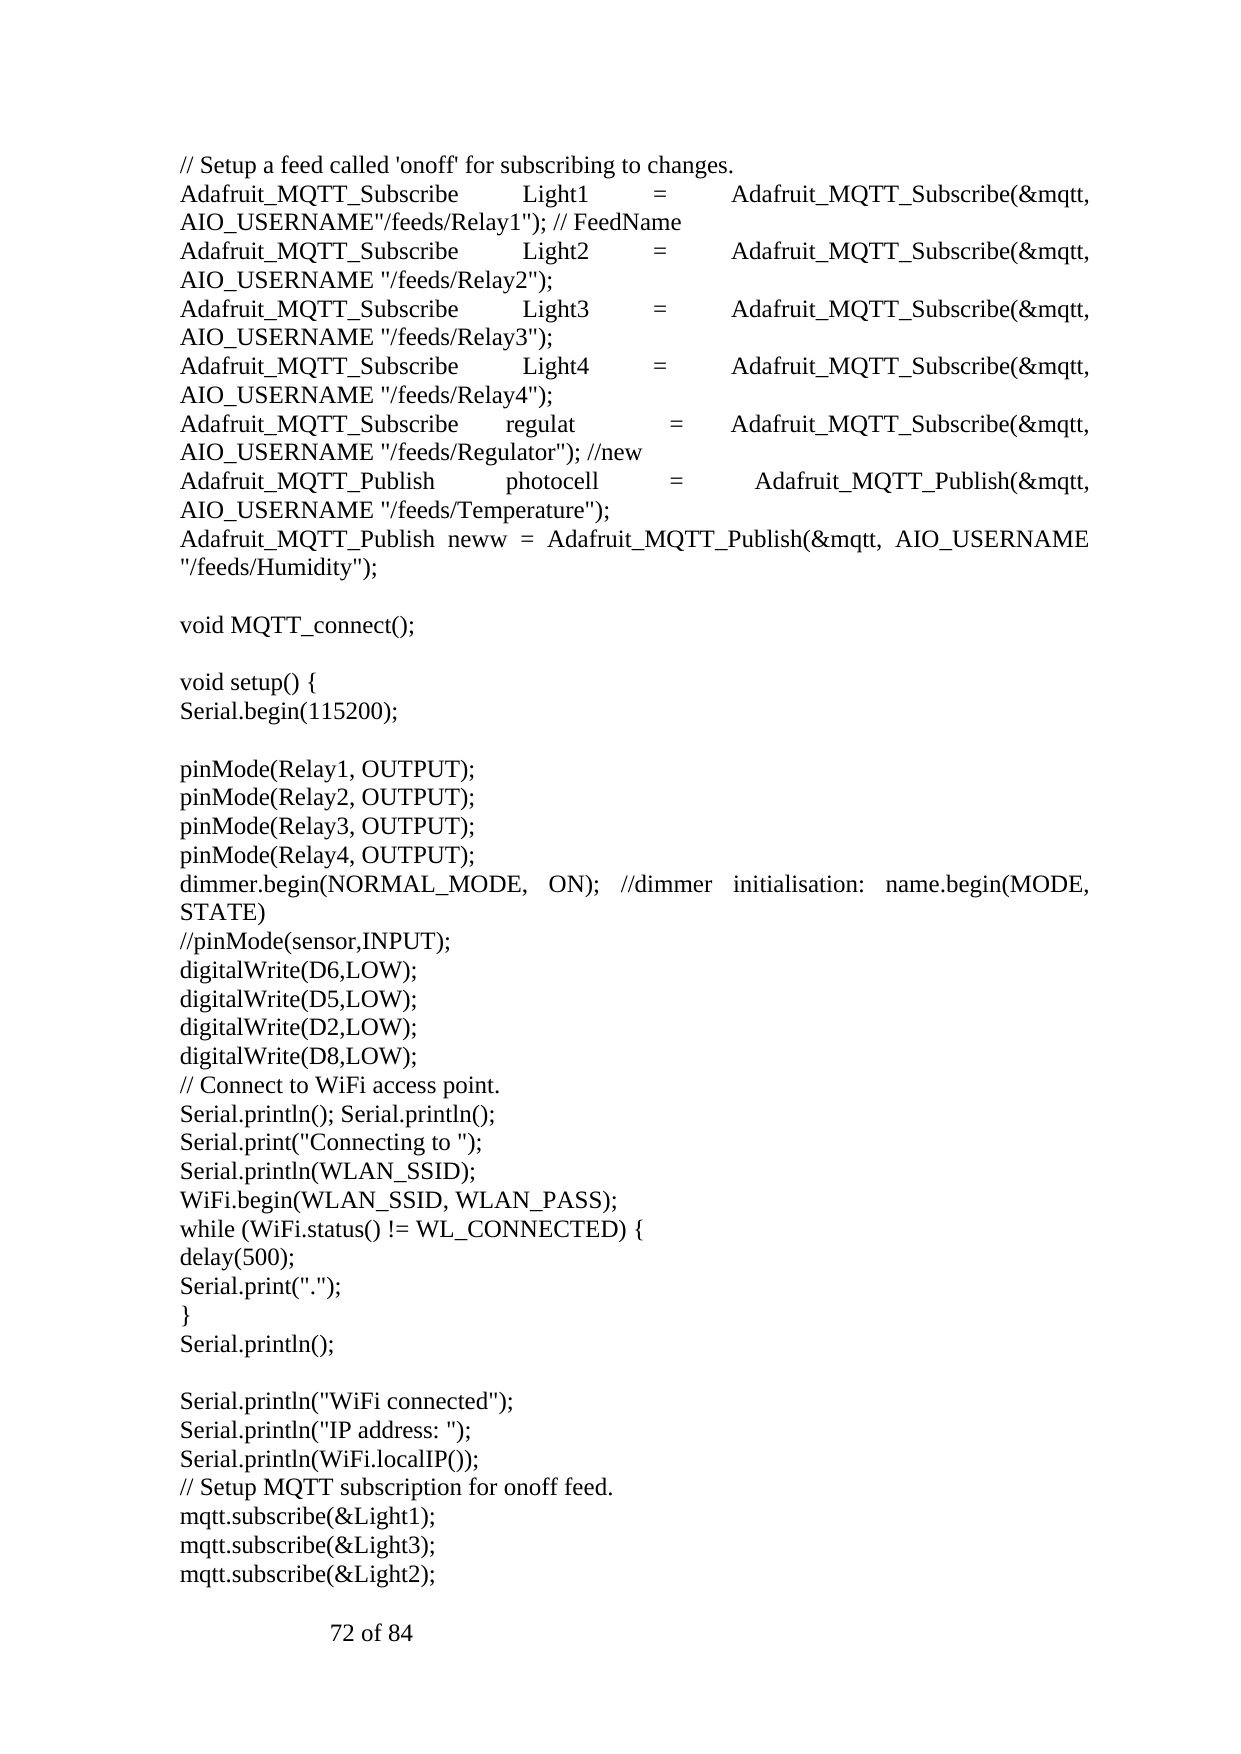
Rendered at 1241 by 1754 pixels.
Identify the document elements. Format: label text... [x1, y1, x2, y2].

text Adafruit_MQTT_Publish neww = Adafruit_MQTT_Publish(&mqtt, AIO_USERNAME "/feeds/Humidity"); [179, 524, 1090, 581]
text Adafruit_MQTT_Subscribe Light3 = Adafruit_MQTT_Subscribe(&mqtt, AIO_USERNAME "/feeds/Relay3"); [179, 294, 1090, 351]
text Serial.println("WiFi connected"); [179, 1386, 1090, 1415]
text dimmer.begin(NORMAL_MODE, ON); //dimmer initialisation: name.begin(MODE, STATE) [179, 869, 1090, 926]
text // Connect to WiFi access point. [179, 1070, 1090, 1099]
text Serial.begin(115200); [179, 696, 1090, 725]
text Serial.print("."); [179, 1271, 1090, 1300]
text Serial.println("IP address: "); [179, 1415, 1090, 1444]
text digitalWrite(D2,LOW); [179, 1012, 1090, 1041]
text } [179, 1300, 1090, 1329]
text void setup() { [179, 667, 1090, 696]
text mqtt.subscribe(&Light3); [179, 1530, 1090, 1559]
text Adafruit_MQTT_Subscribe regulat = Adafruit_MQTT_Subscribe(&mqtt, AIO_USERNAME "/feeds/Regulator"); //new [179, 409, 1090, 466]
text while (WiFi.status() != WL_CONNECTED) { [179, 1214, 1090, 1242]
text digitalWrite(D6,LOW); [179, 955, 1090, 984]
text digitalWrite(D5,LOW); [179, 984, 1090, 1012]
text pinMode(Relay4, OUTPUT); [179, 840, 1090, 869]
text // Setup a feed called 'onoff' for subscribing to changes. [179, 150, 1090, 179]
text pinMode(Relay2, OUTPUT); [179, 782, 1090, 811]
text digitalWrite(D8,LOW); [179, 1041, 1090, 1070]
text mqtt.subscribe(&Light1); [179, 1501, 1090, 1530]
text WiFi.begin(WLAN_SSID, WLAN_PASS); [179, 1185, 1090, 1214]
text void MQTT_connect(); [179, 610, 1090, 639]
text Serial.println(); Serial.println(); [179, 1099, 1090, 1127]
text mqtt.subscribe(&Light2); [179, 1559, 1090, 1587]
text pinMode(Relay3, OUTPUT); [179, 811, 1090, 840]
text Serial.println(); [179, 1329, 1090, 1357]
text // Setup MQTT subscription for onoff feed. [179, 1472, 1090, 1501]
text Serial.println(WiFi.localIP()); [179, 1444, 1090, 1472]
text Adafruit_MQTT_Subscribe Light4 = Adafruit_MQTT_Subscribe(&mqtt, AIO_USERNAME "/feeds/Relay4"); [179, 351, 1090, 409]
text delay(500); [179, 1242, 1090, 1271]
text Serial.println(WLAN_SSID); [179, 1156, 1090, 1185]
text Serial.print("Connecting to "); [179, 1127, 1090, 1156]
text Adafruit_MQTT_Subscribe Light1 = Adafruit_MQTT_Subscribe(&mqtt, AIO_USERNAME"/feeds/Relay1"); // FeedName [179, 179, 1090, 236]
text Adafruit_MQTT_Subscribe Light2 = Adafruit_MQTT_Subscribe(&mqtt, AIO_USERNAME "/feeds/Relay2"); [179, 236, 1090, 294]
text Adafruit_MQTT_Publish photocell = Adafruit_MQTT_Publish(&mqtt, AIO_USERNAME "/feeds/Temperature"); [179, 466, 1090, 524]
text pinMode(Relay1, OUTPUT); [179, 754, 1090, 782]
text //pinMode(sensor,INPUT); [179, 926, 1090, 955]
